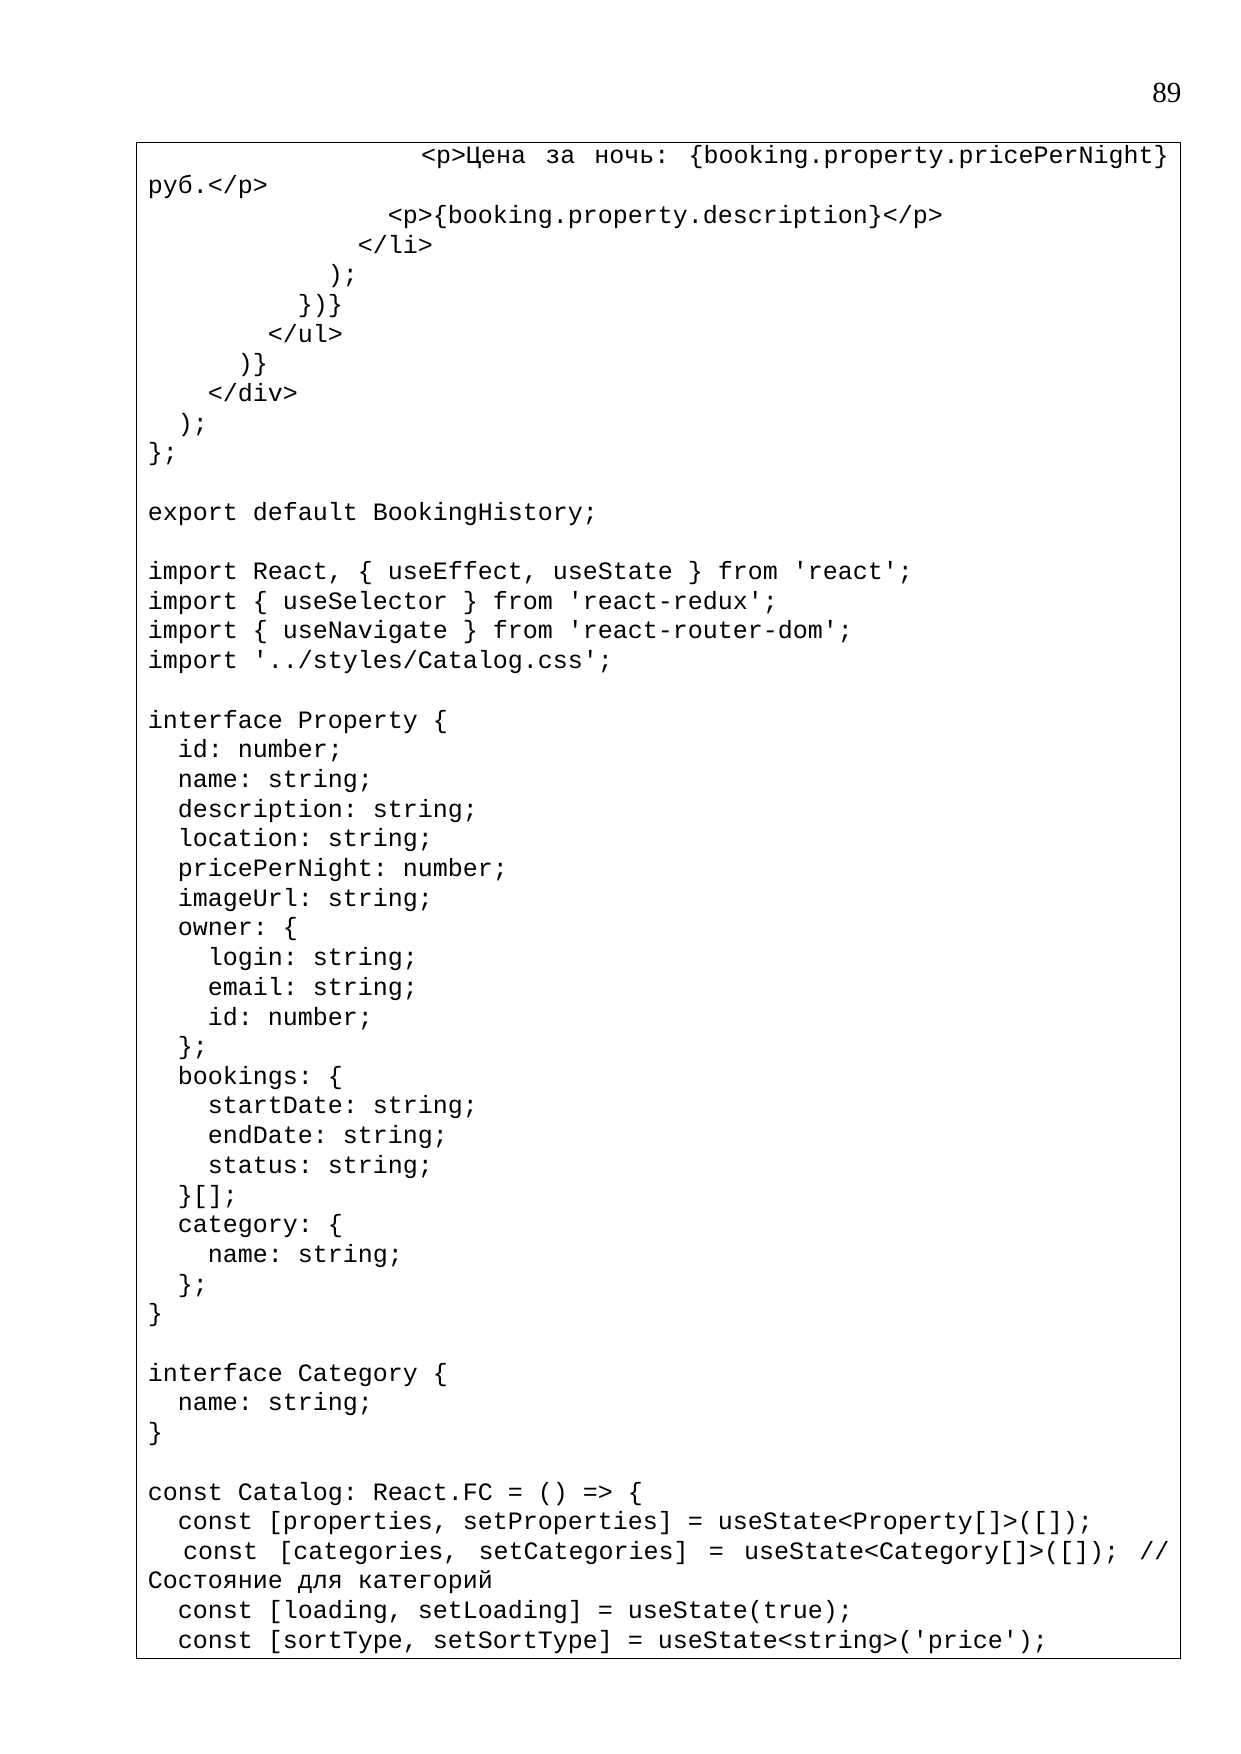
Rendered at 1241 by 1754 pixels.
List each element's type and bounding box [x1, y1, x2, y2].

table_header [137, 143, 1180, 1657]
